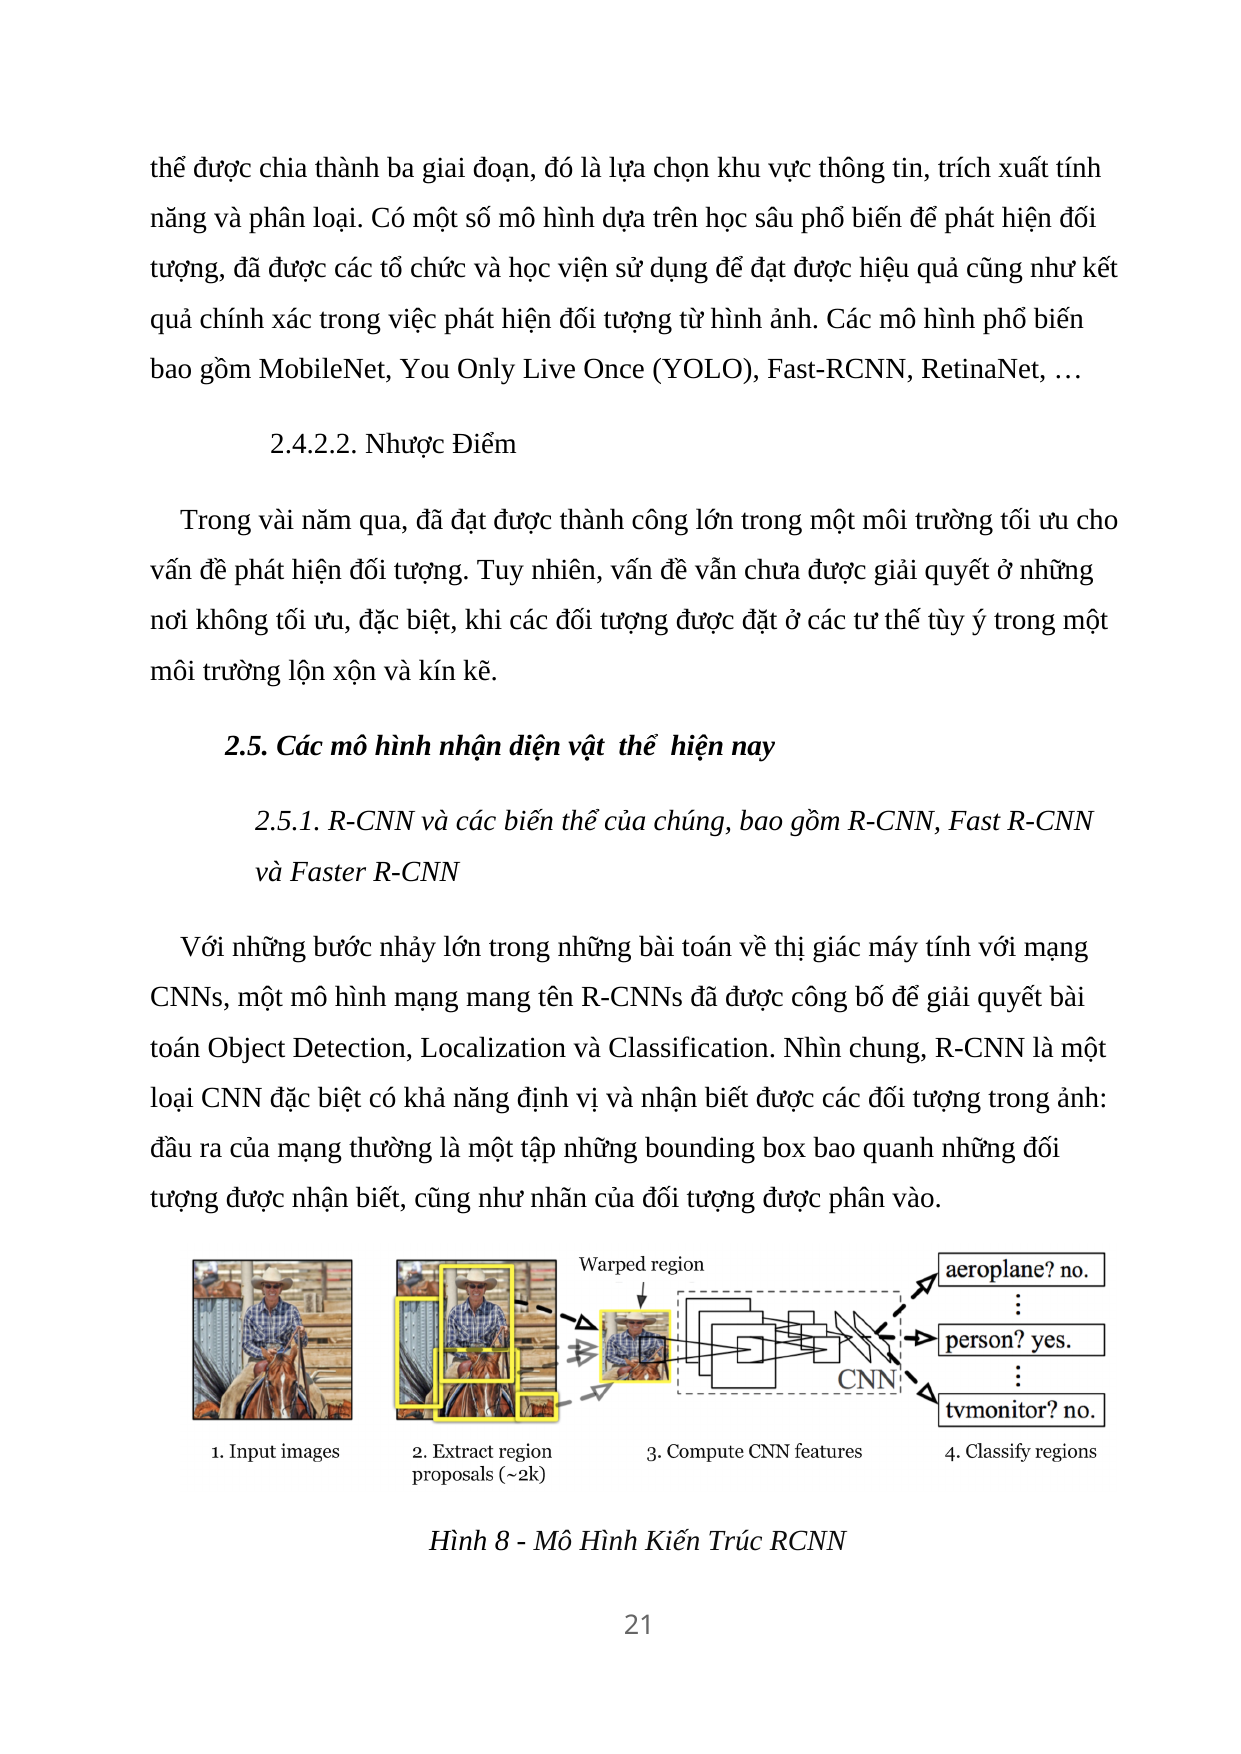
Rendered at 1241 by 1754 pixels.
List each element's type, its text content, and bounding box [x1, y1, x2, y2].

picture [180, 1243, 1117, 1492]
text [150, 150, 1128, 385]
text Trong vài năm qua, đã đạt được thành công lớn trong một môi trường tối ưu cho vấn đề phát hiện đối tượng. Tuy nhiên, vấn đề vẫn chưa được giải quyết ở những nơi không tối ưu, đặc biệt, khi các đối tượng được đặt ở các tư thế tùy ý trong một môi trường lộn xộn và kín kẽ. [150, 502, 1128, 686]
subtitle Các mô hình nhận diện vật thể hiện nay [225, 728, 1128, 762]
subtitle R-CNN và các biến thể của chúng, bao gồm R-CNN, Fast R-CNN và Faster R-CNN [255, 803, 1128, 887]
text Với những bước nhảy lớn trong những bài toán về thị giác máy tính với mạng CNNs, một mô hình mạng mang tên R-CNNs đã được công bố để giải quyết bài toán Object Detection, Localization và Classification. Nhìn chung, R-CNN là một loại CNN đặc biệt có khả năng định vị và nhận biết được các đối tượng trong ảnh: đầu ra của mạng thường là một tập những bounding box bao quanh những đối tượng được nhận biết, cũng như nhãn của đối tượng được phân vào. [150, 929, 1128, 1214]
subtitle Nhược Điểm [270, 427, 1128, 460]
